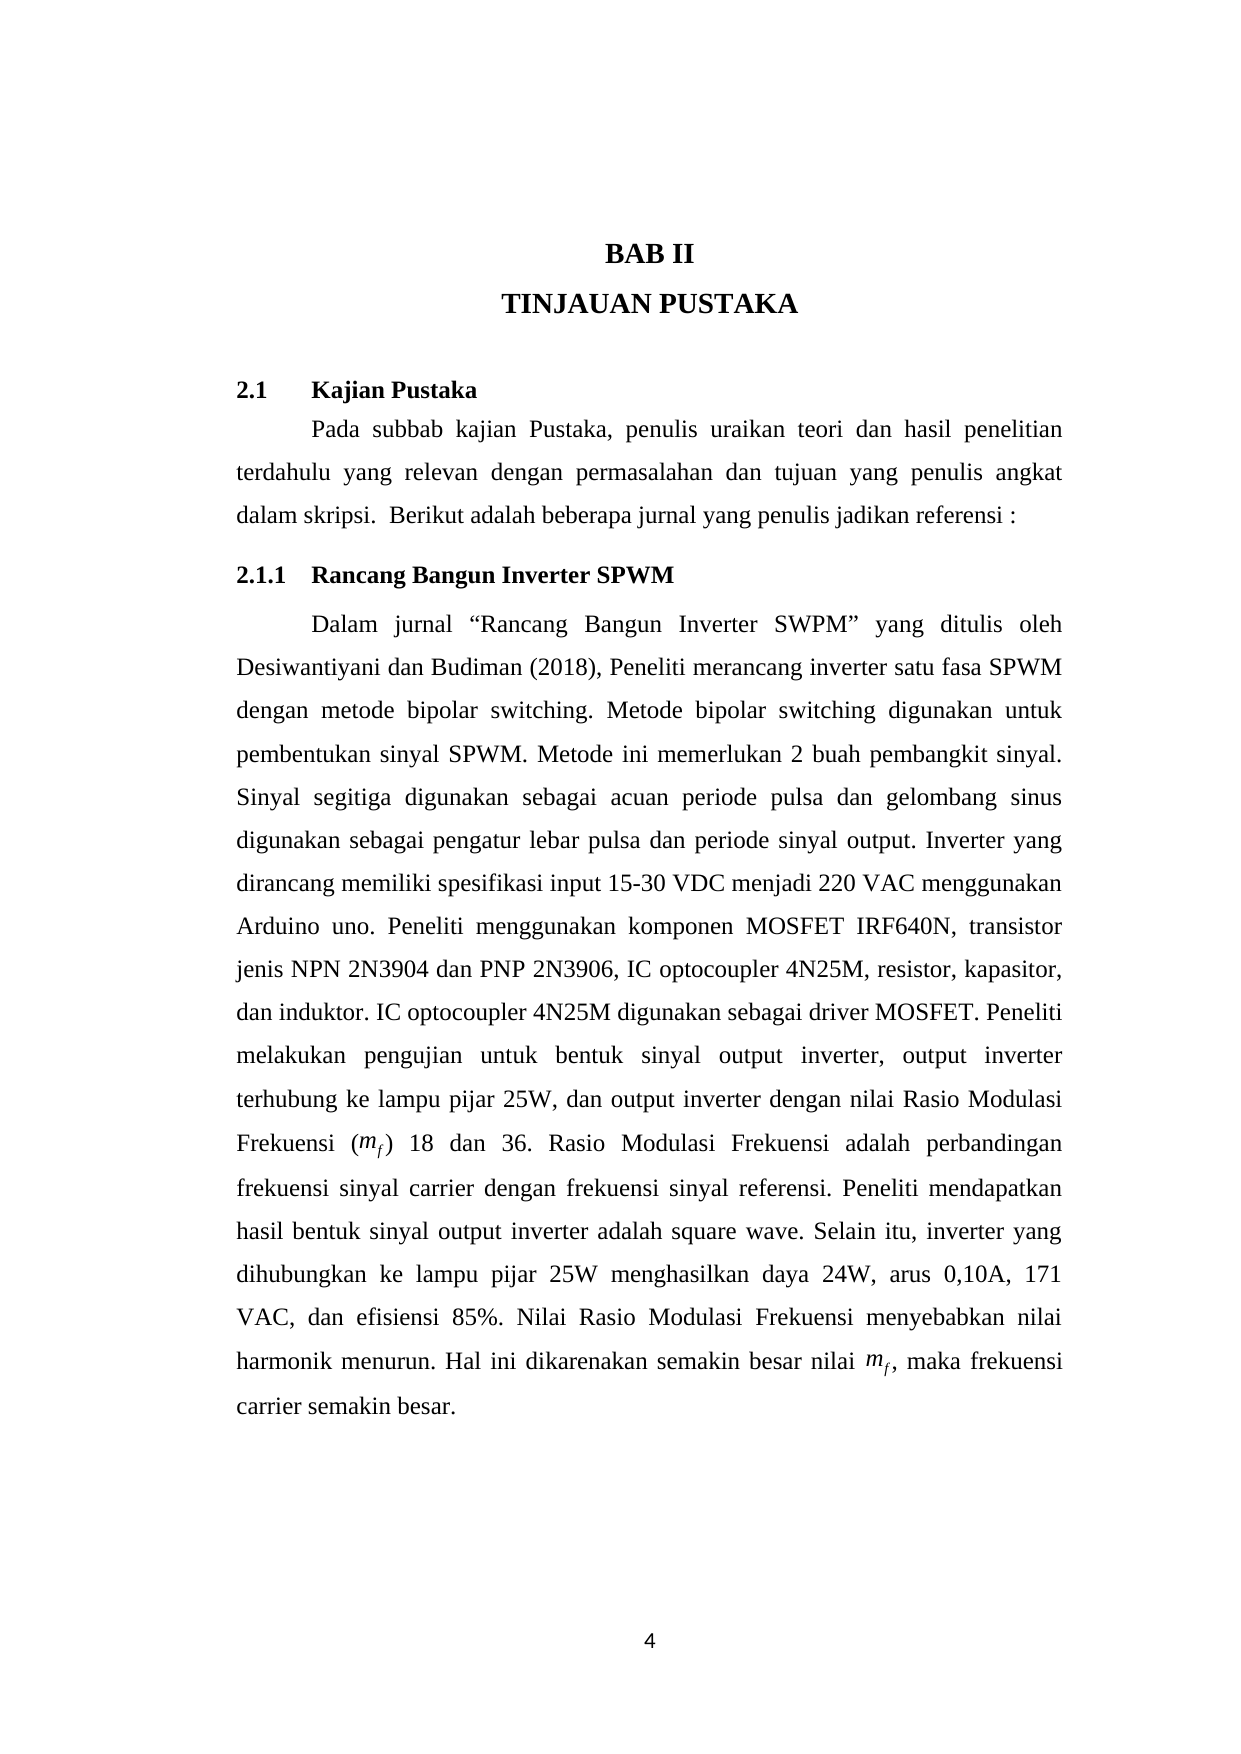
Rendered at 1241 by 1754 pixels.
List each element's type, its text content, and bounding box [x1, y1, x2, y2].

list Pada subbab kajian Pustaka, penulis uraikan teori dan hasil penelitian terdahulu yang relevan dengan permasalahan dan tujuan yang penulis angkat dalam skripsi. Berikut adalah beberapa jurnal yang penulis jadikan referensi : [236, 414, 1063, 529]
subtitle BAB II [236, 236, 1063, 270]
text TINJAUAN PUSTAKA [236, 287, 1063, 320]
subtitle 2.1.1 Rancang Bangun Inverter SPWM [236, 560, 1063, 589]
subtitle 2.1 Kajian Pustaka [236, 375, 1063, 403]
list Dalam jurnal “Rancang Bangun Inverter SWPM” yang ditulis oleh Desiwantiyani dan Budiman (2018), Peneliti merancang inverter satu fasa SPWM dengan metode bipolar switching. Metode bipolar switching digunakan untuk pembentukan sinyal SPWM. Metode ini memerlukan 2 buah pembangkit sinyal. Sinyal segitiga digunakan sebagai acuan periode pulsa dan gelombang sinus digunakan sebagai pengatur lebar pulsa dan periode sinyal output. Inverter yang dirancang memiliki spesifikasi input 15-30 VDC menjadi 220 VAC menggunakan Arduino uno. Peneliti menggunakan komponen MOSFET IRF640N, transistor jenis NPN 2N3904 dan PNP 2N3906, IC optocoupler 4N25M, resistor, kapasitor, dan induktor. IC optocoupler 4N25M digunakan sebagai driver MOSFET. Peneliti melakukan pengujian untuk bentuk sinyal output inverter, output inverter terhubung ke lampu pijar 25W, dan output inverter dengan nilai Rasio Modulasi Frekuensi () 18 dan 36. Rasio Modulasi Frekuensi adalah perbandingan frekuensi sinyal carrier dengan frekuensi sinyal referensi. Peneliti mendapatkan hasil bentuk sinyal output inverter adalah square wave. Selain itu, inverter yang dihubungkan ke lampu pijar 25W menghasilkan daya 24W, arus 0,10A, 171 VAC, dan efisiensi 85%. Nilai Rasio Modulasi Frekuensi menyebabkan nilai harmonik menurun. Hal ini dikarenakan semakin besar nilai , maka frekuensi carrier semakin besar. [236, 609, 1063, 1419]
